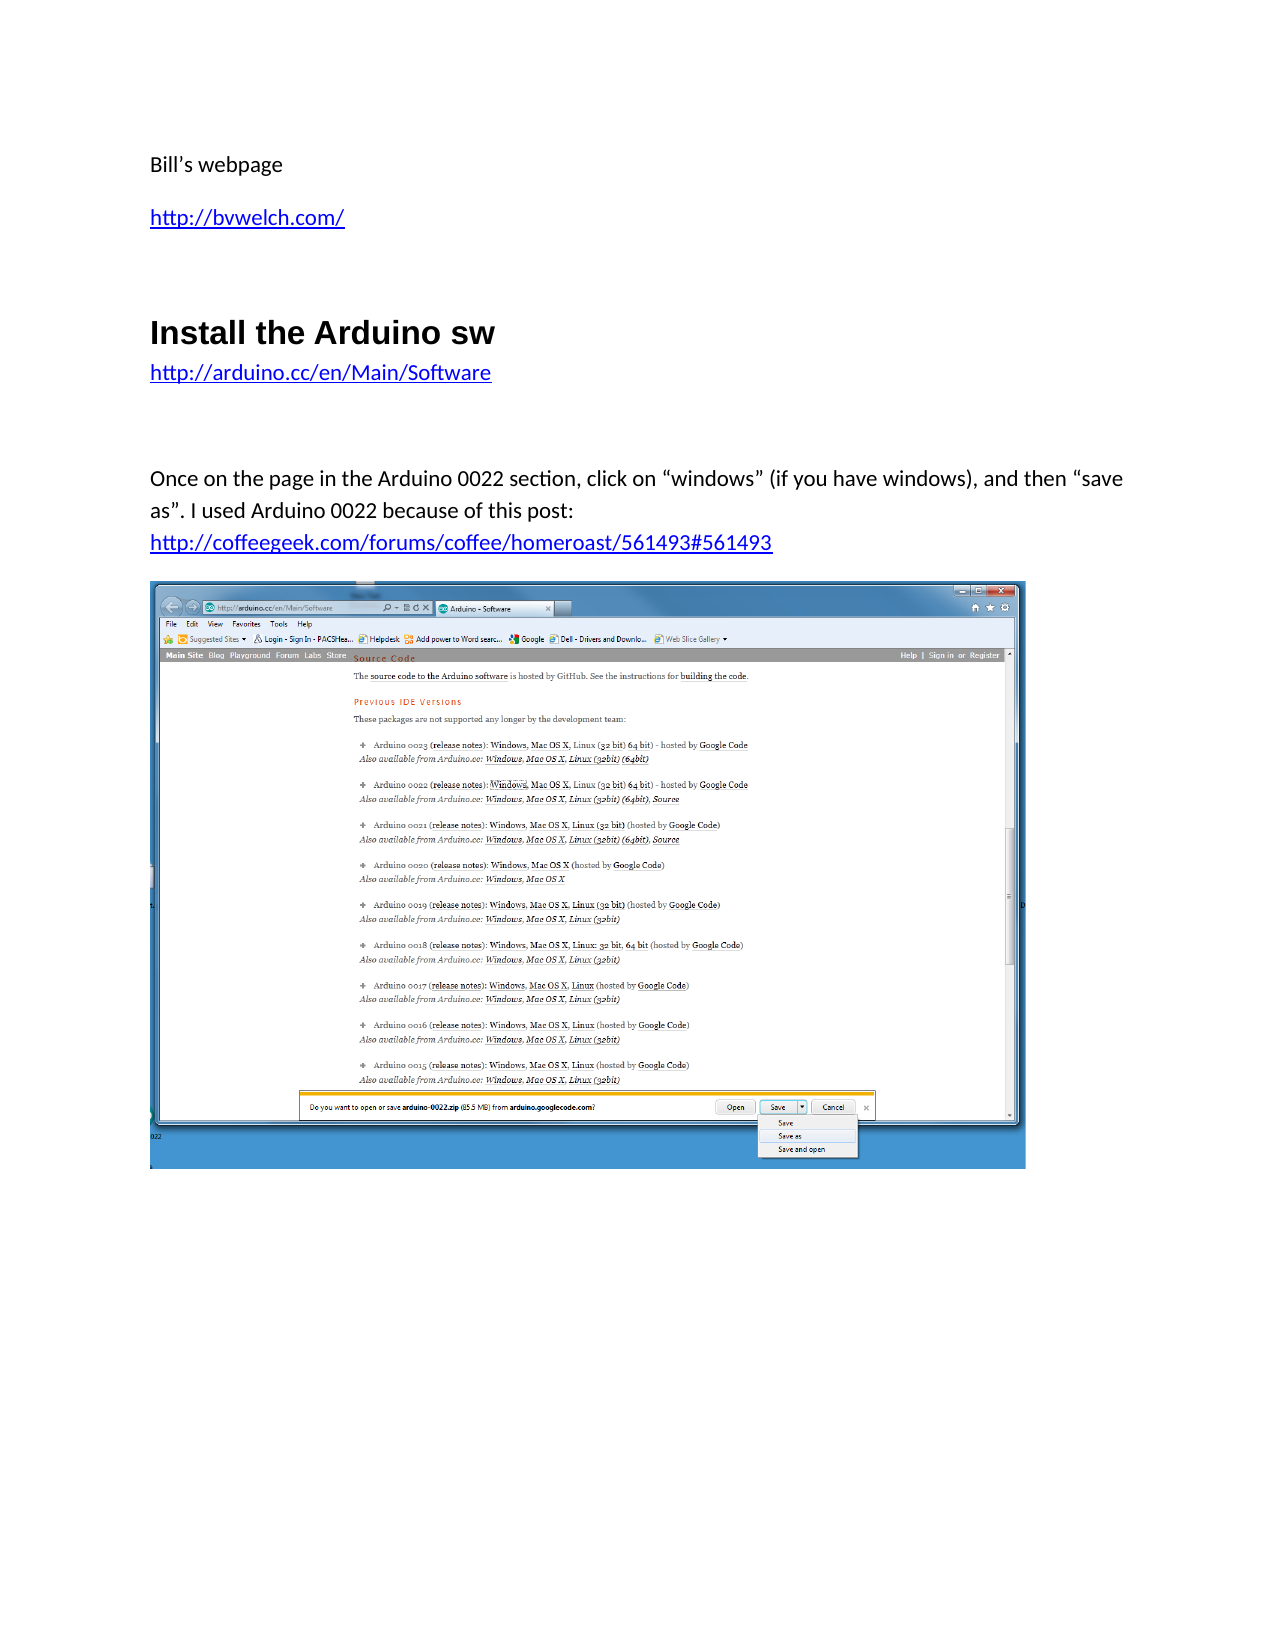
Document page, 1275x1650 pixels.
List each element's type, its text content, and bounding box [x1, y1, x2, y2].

text Once on the page in the Arduino 0022 section, click on “windows” (if you have windows), and then “save as”. I used Arduino 0022 because of this post: http://coffeegeek.com/forums/coffee/homeroast/561493#561493 [150, 464, 1125, 556]
text http://bvwelch.com/ [150, 203, 1125, 231]
picture [150, 581, 1026, 1169]
text Bill’s webpage [150, 150, 1125, 178]
subtitle Install the Arduino sw [150, 313, 1125, 352]
text http://arduino.cc/en/Main/Software [150, 358, 1125, 386]
